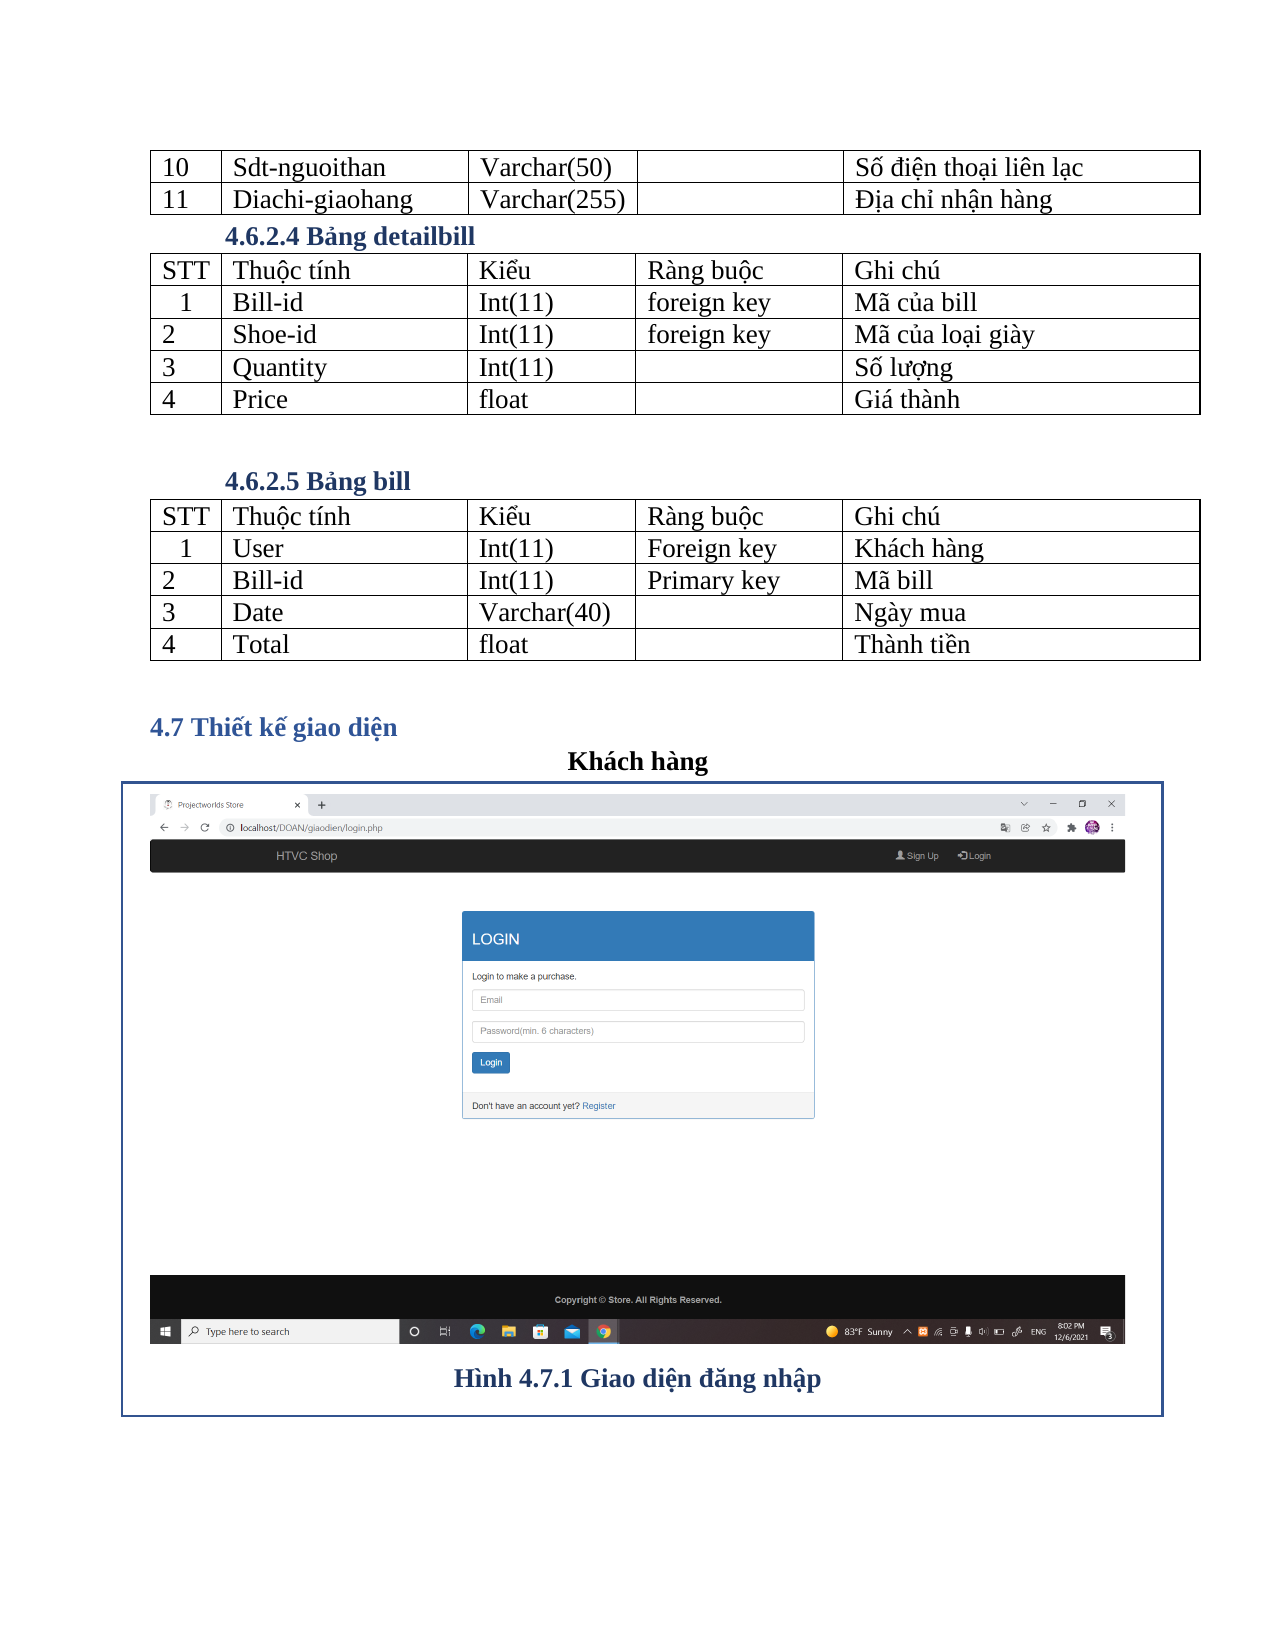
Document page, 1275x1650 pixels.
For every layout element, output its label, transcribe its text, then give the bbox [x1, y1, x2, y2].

table_header Ràng buộc [636, 254, 842, 285]
table_header Kiểu [468, 254, 635, 285]
table_cell Giá thành [843, 383, 1199, 414]
table_cell Bill-id [222, 564, 467, 595]
table_cell Shoe-id [222, 319, 467, 350]
text Khách hàng [150, 744, 1125, 776]
table_cell Ngày mua [843, 596, 1199, 628]
table_cell float [468, 629, 635, 660]
table_cell 2 [151, 564, 221, 595]
table_cell [636, 383, 842, 414]
table_header Thuộc tính [222, 254, 467, 285]
table_cell 11 [151, 183, 221, 214]
table_cell 1 [151, 532, 221, 563]
table_header Thuộc tính [222, 500, 467, 531]
table_cell Varchar(255) [469, 183, 637, 214]
table_cell Mã bill [843, 564, 1199, 595]
table_header STT [151, 500, 221, 531]
table_cell Price [222, 383, 467, 414]
table_cell Total [222, 629, 467, 660]
table_cell float [468, 383, 635, 414]
table_cell Mã của bill [843, 286, 1199, 317]
table_cell [638, 151, 843, 182]
table_cell Số điện thoại liên lạc [844, 151, 1199, 182]
table_header STT [151, 254, 221, 285]
table_header Ghi chú [843, 500, 1199, 531]
table_cell Int(11) [468, 564, 635, 595]
table_cell Mã của loại giày [843, 319, 1199, 350]
table_cell Số lượng [843, 351, 1199, 382]
table_cell Primary key [636, 564, 842, 595]
table_cell Int(11) [468, 319, 635, 350]
table_cell [636, 596, 842, 628]
table_cell Diachi-giaohang [222, 183, 468, 214]
table_cell User [222, 532, 467, 563]
table_cell Int(11) [468, 532, 635, 563]
subtitle 4.7 Thiết kế giao diện [150, 711, 1125, 742]
table_cell Varchar(40) [468, 596, 635, 628]
table_cell [638, 183, 843, 214]
table_header Kiểu [468, 500, 635, 531]
table_cell Bill-id [222, 286, 467, 317]
table_cell Khách hàng [843, 532, 1199, 563]
table_cell 3 [151, 596, 221, 628]
subtitle Hình 4.7.1 Giao diện đăng nhập [150, 1362, 1125, 1393]
table_cell Int(11) [468, 351, 635, 382]
table_cell 3 [151, 351, 221, 382]
subtitle 4.6.2.5 Bảng bill [150, 465, 1125, 496]
table_cell [636, 629, 842, 660]
table_cell Int(11) [468, 286, 635, 317]
table_header Ghi chú [843, 254, 1199, 285]
table_cell 2 [151, 319, 221, 350]
table_cell 1 [151, 286, 221, 317]
table_cell 4 [151, 383, 221, 414]
table_cell Date [222, 596, 467, 628]
subtitle 4.6.2.4 Bảng detailbill [150, 219, 1125, 251]
picture [150, 794, 1125, 1344]
table_cell foreign key [636, 286, 842, 317]
table_cell Foreign key [636, 532, 842, 563]
table_cell 4 [151, 629, 221, 660]
table_cell Varchar(50) [469, 151, 637, 182]
table_cell Sdt-nguoithan [222, 151, 468, 182]
table_cell Thành tiền [843, 629, 1199, 660]
table_cell Quantity [222, 351, 467, 382]
table_cell [636, 351, 842, 382]
table_cell 10 [151, 151, 221, 182]
table_cell Địa chỉ nhận hàng [844, 183, 1199, 214]
table_header Ràng buộc [636, 500, 842, 531]
table_cell foreign key [636, 319, 842, 350]
